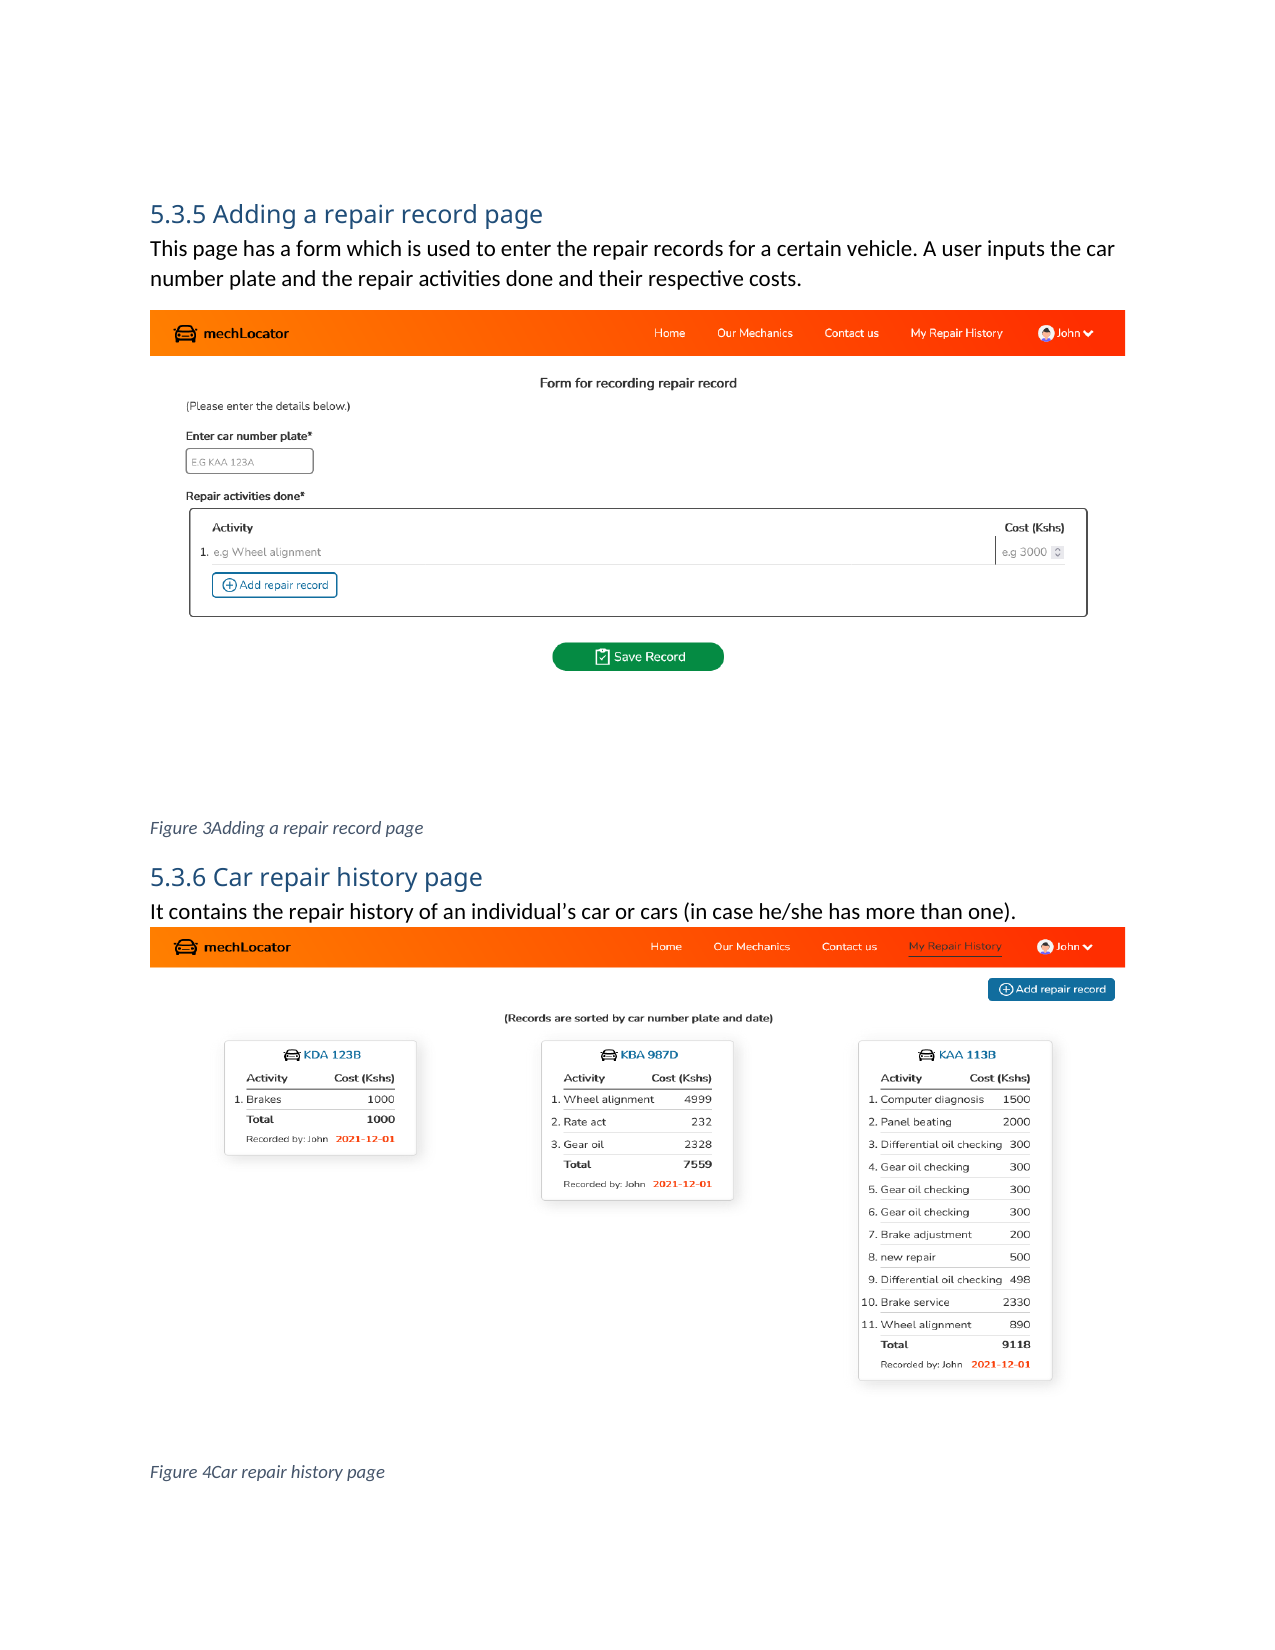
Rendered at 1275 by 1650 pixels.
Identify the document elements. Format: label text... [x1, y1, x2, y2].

picture [150, 310, 1125, 798]
text Figure 3Adding a repair record page [150, 816, 1125, 839]
subtitle 5.3.6 Car repair history page [150, 860, 1125, 894]
text Figure 4Car repair history page [150, 1460, 1125, 1483]
subtitle 5.3.5 Adding a repair record page [150, 197, 1125, 231]
text It contains the repair history of an individual’s car or cars (in case he/she has more than one). [150, 897, 1125, 927]
picture [150, 927, 1125, 1442]
text This page has a form which is used to enter the repair records for a certain vehicle. A user inputs the car number plate and the repair activities done and their respective costs. [150, 234, 1125, 292]
